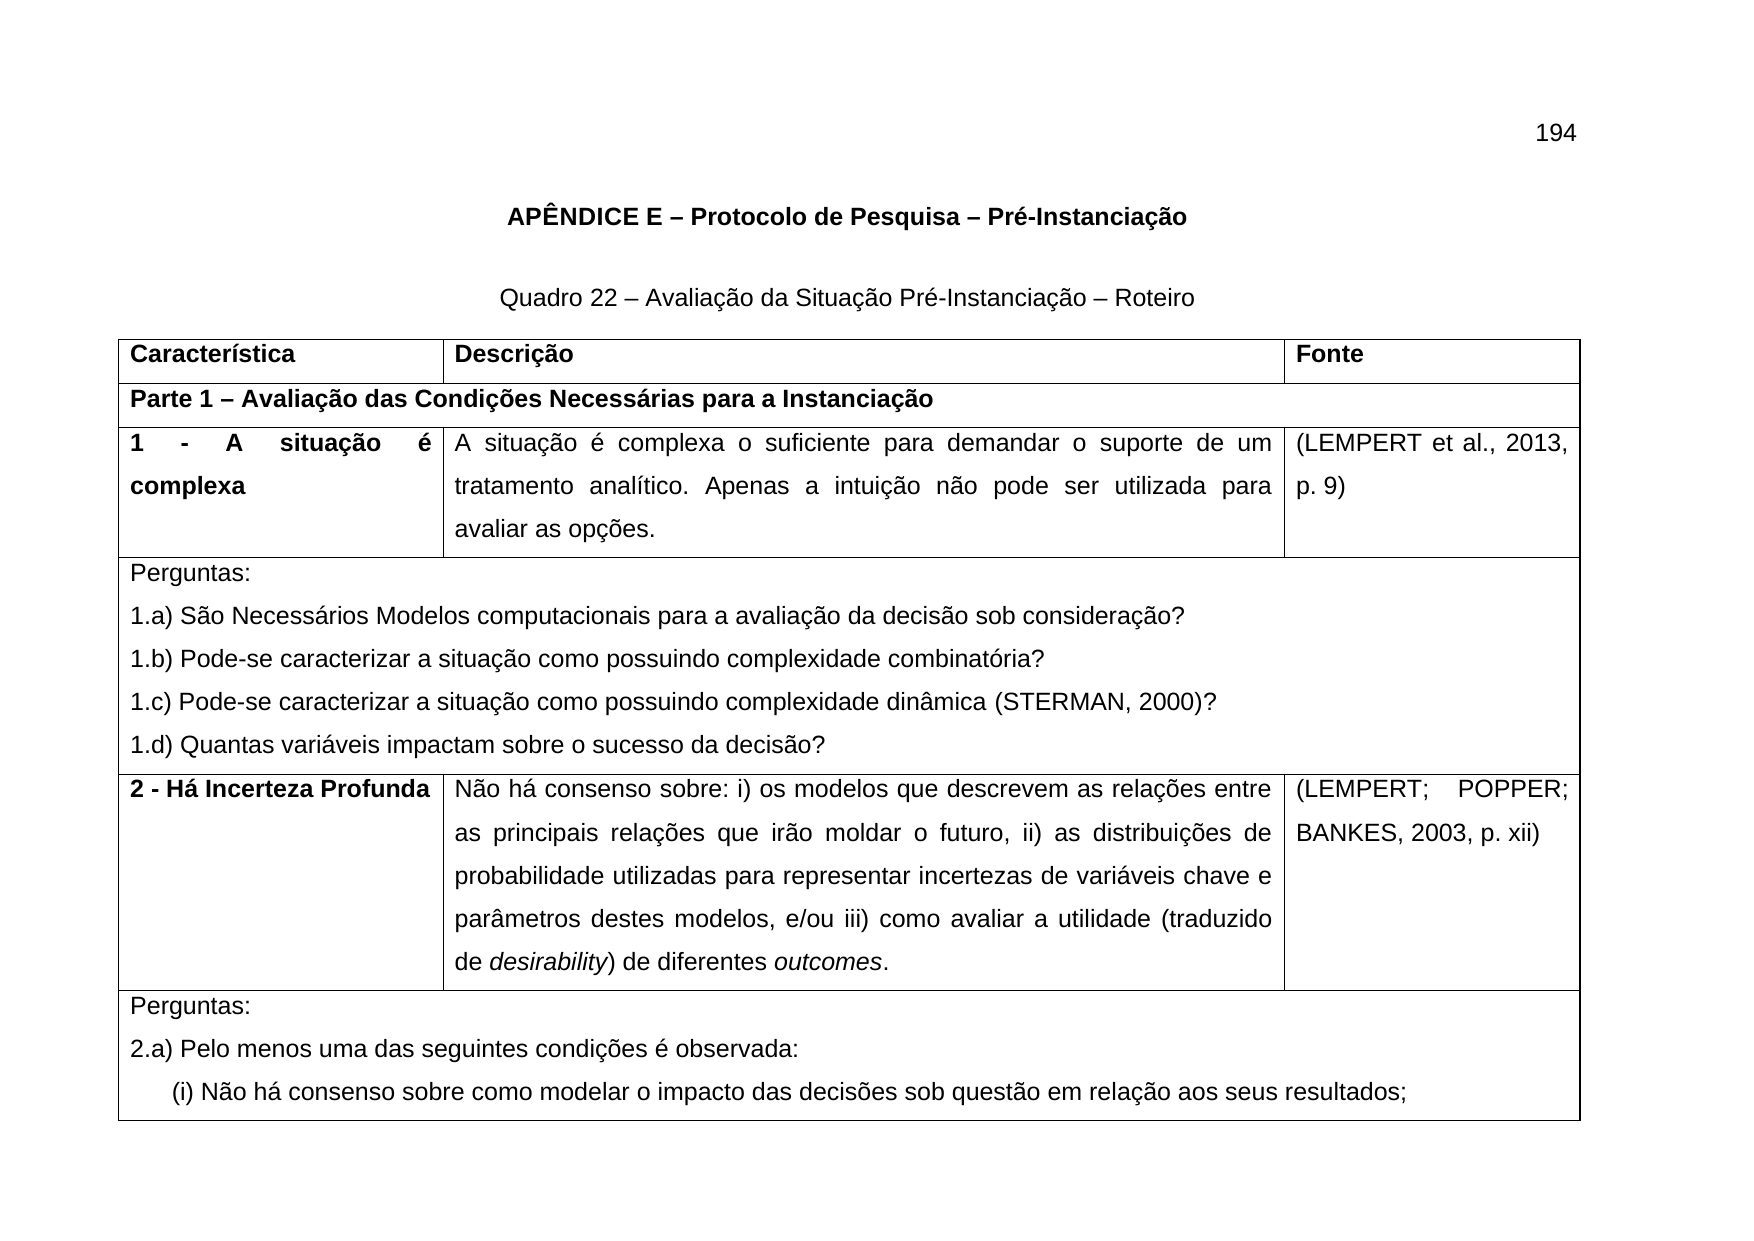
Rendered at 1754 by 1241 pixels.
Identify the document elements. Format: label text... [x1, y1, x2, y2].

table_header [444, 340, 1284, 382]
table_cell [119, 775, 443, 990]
text Quadro 22 – Avaliação da Situação Pré-Instanciação – Roteiro [118, 283, 1577, 312]
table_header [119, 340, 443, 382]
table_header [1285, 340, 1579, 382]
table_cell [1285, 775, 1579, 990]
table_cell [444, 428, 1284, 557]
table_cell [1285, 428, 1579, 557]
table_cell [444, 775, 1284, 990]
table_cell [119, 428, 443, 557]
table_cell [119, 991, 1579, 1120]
subtitle APÊNDICE E – Protocolo de Pesquisa – Pré-Instanciação [118, 202, 1577, 231]
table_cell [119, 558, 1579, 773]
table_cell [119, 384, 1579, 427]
